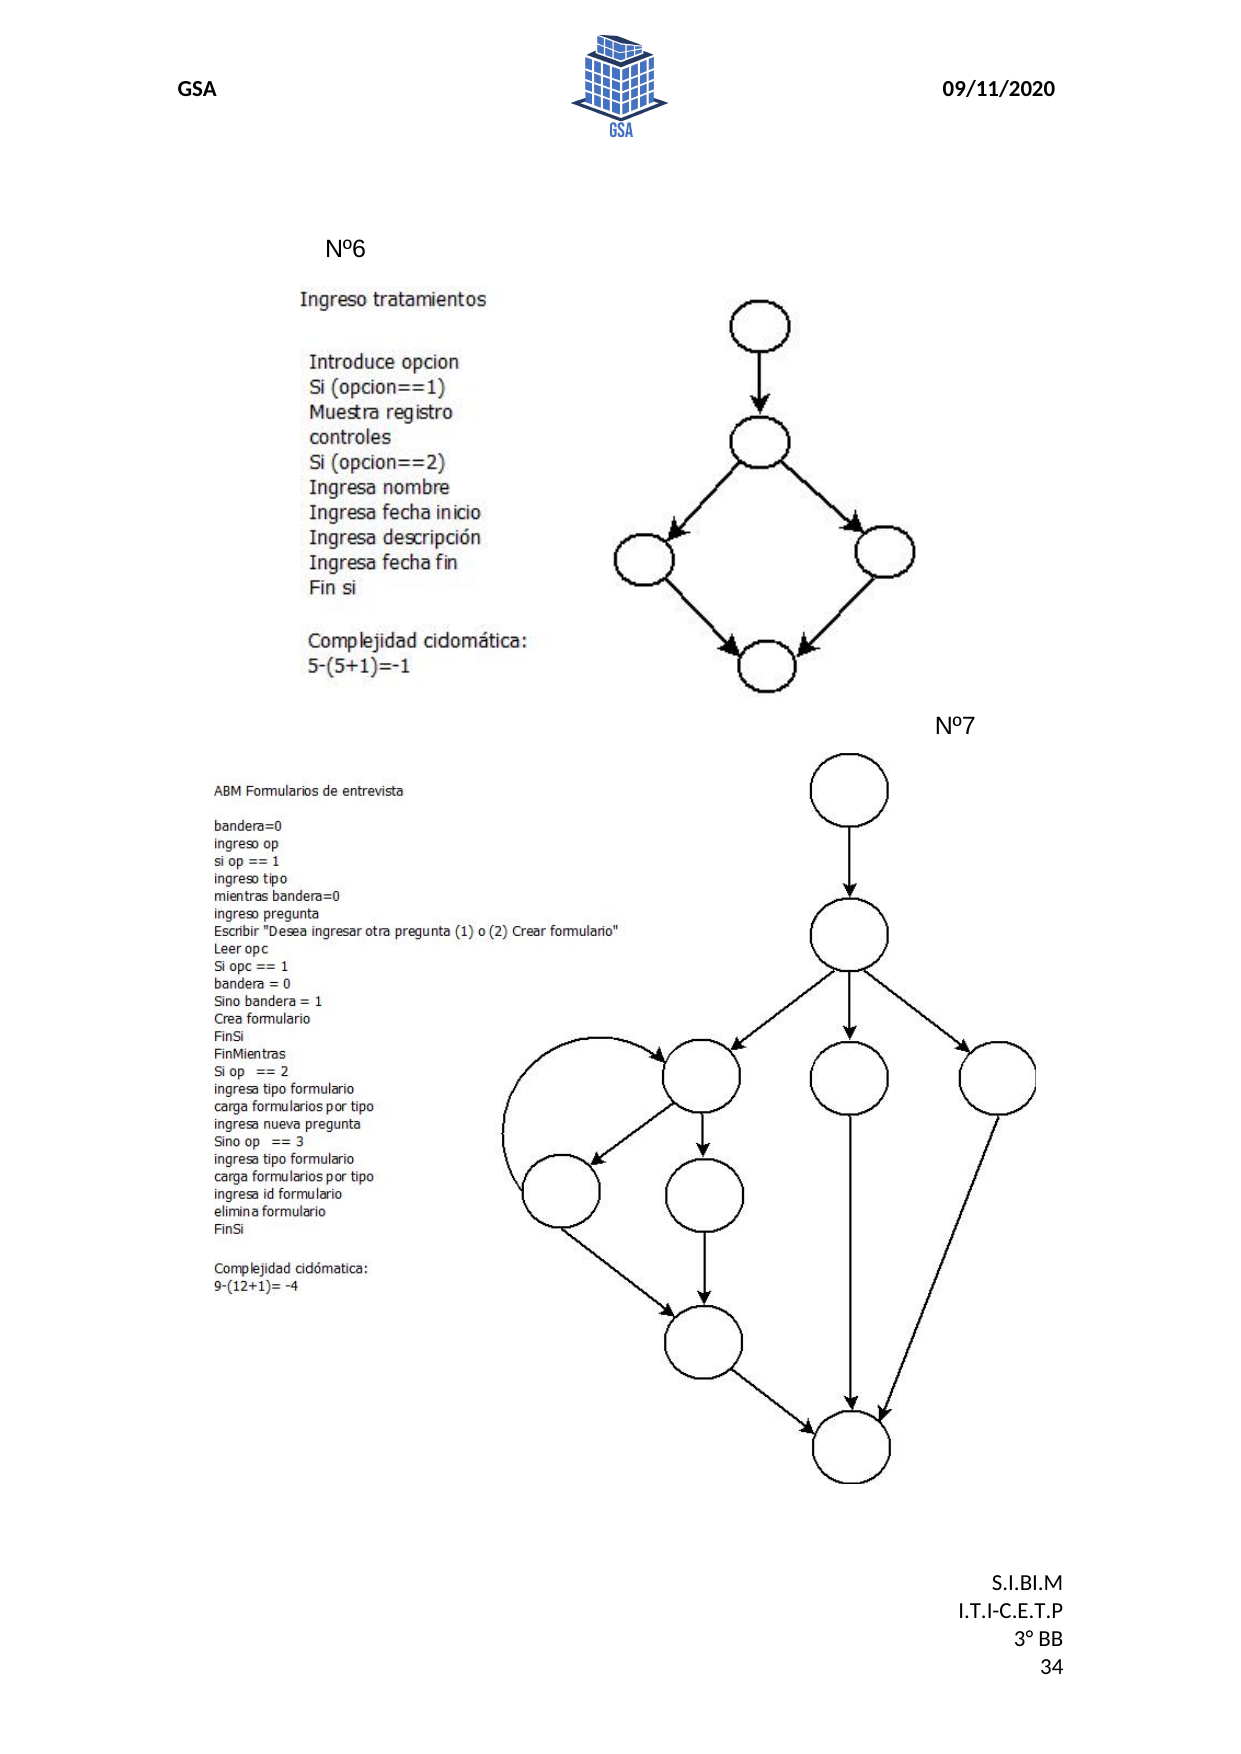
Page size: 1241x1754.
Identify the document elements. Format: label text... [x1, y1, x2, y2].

picture [300, 286, 916, 697]
text Nº7 [251, 711, 1063, 739]
text Nº6 [251, 233, 1063, 262]
picture [214, 752, 1036, 1484]
picture [568, 34, 672, 138]
